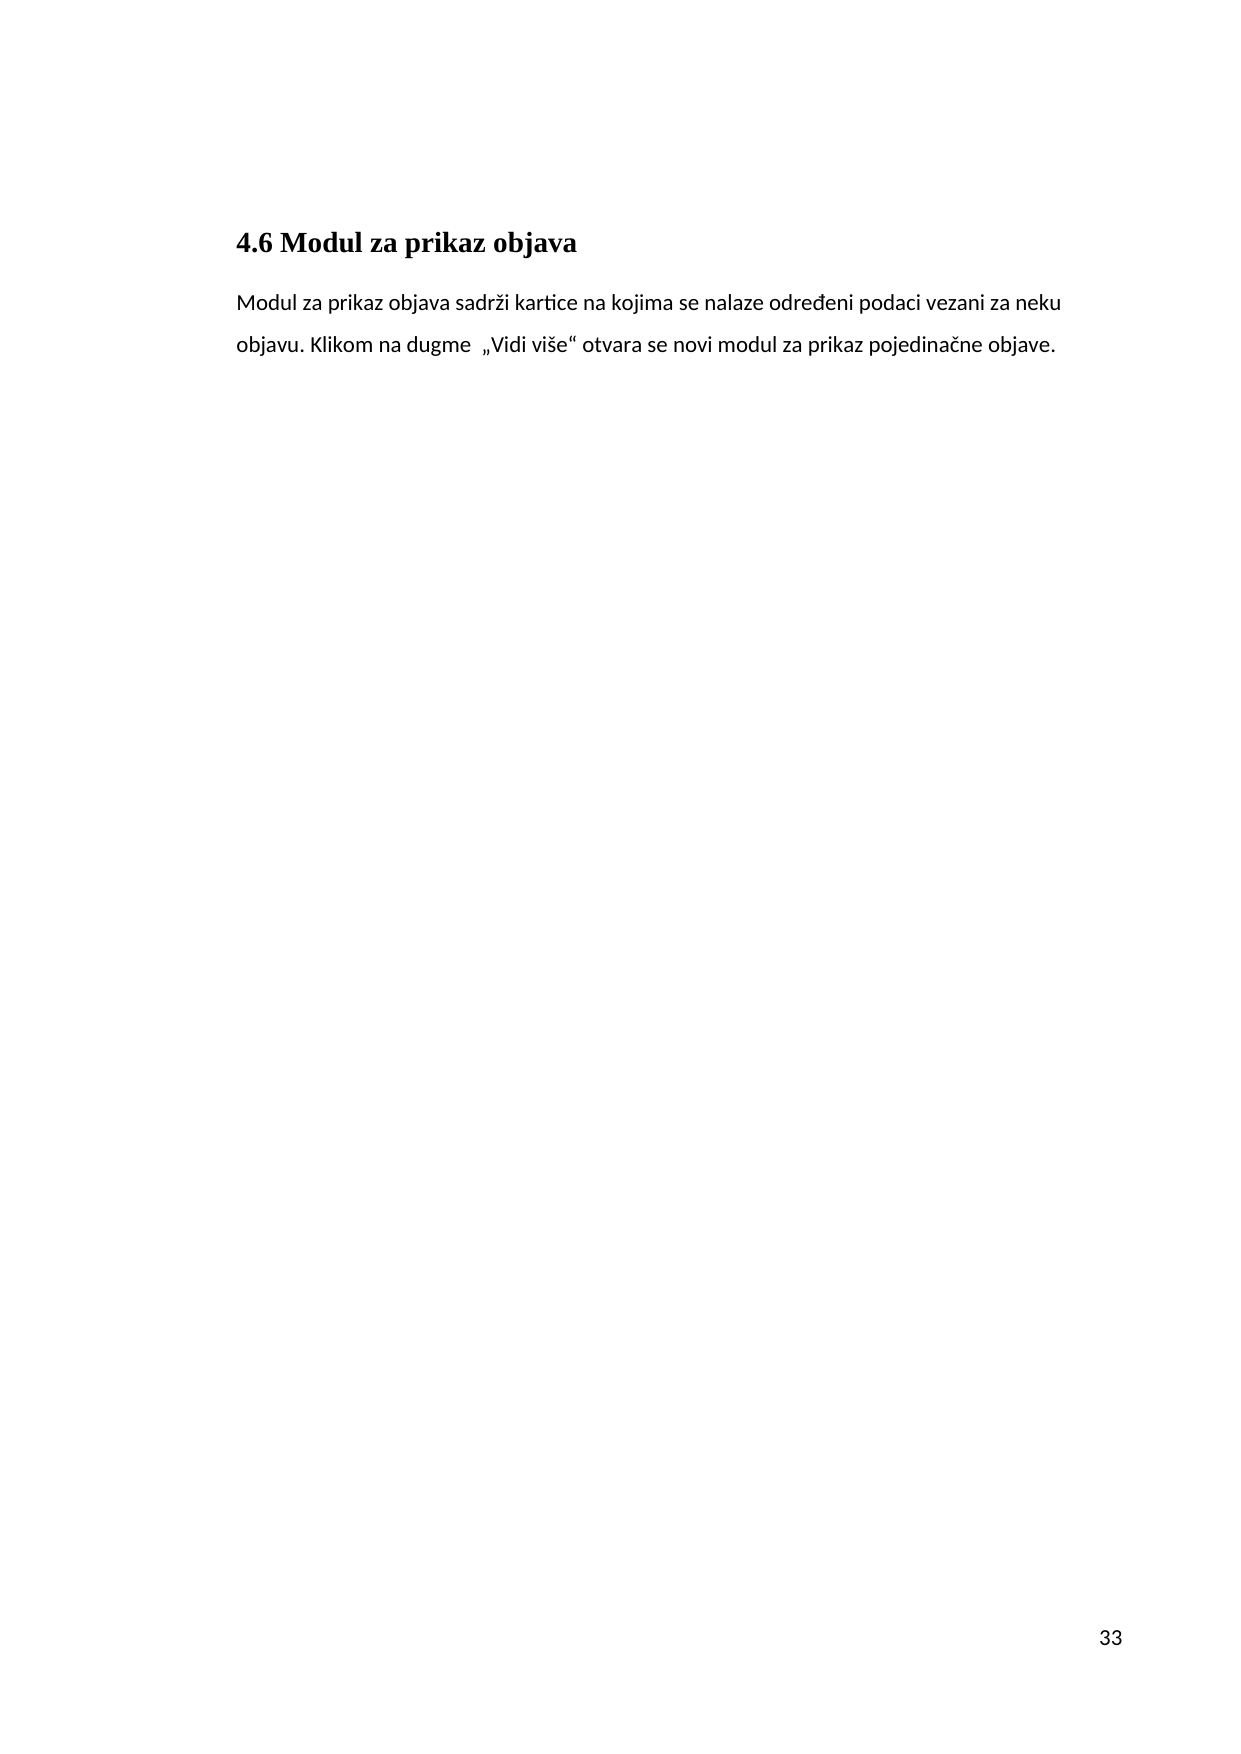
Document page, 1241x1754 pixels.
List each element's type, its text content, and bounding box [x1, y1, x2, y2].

subtitle 4.6 Modul za prikaz objava [236, 225, 1122, 259]
text Modul za prikaz objava sadrži kartice na kojima se nalaze određeni podaci vezani za neku objavu. Klikom na dugme „Vidi više“ otvara se novi modul za prikaz pojedinačne objave. [236, 288, 1122, 358]
